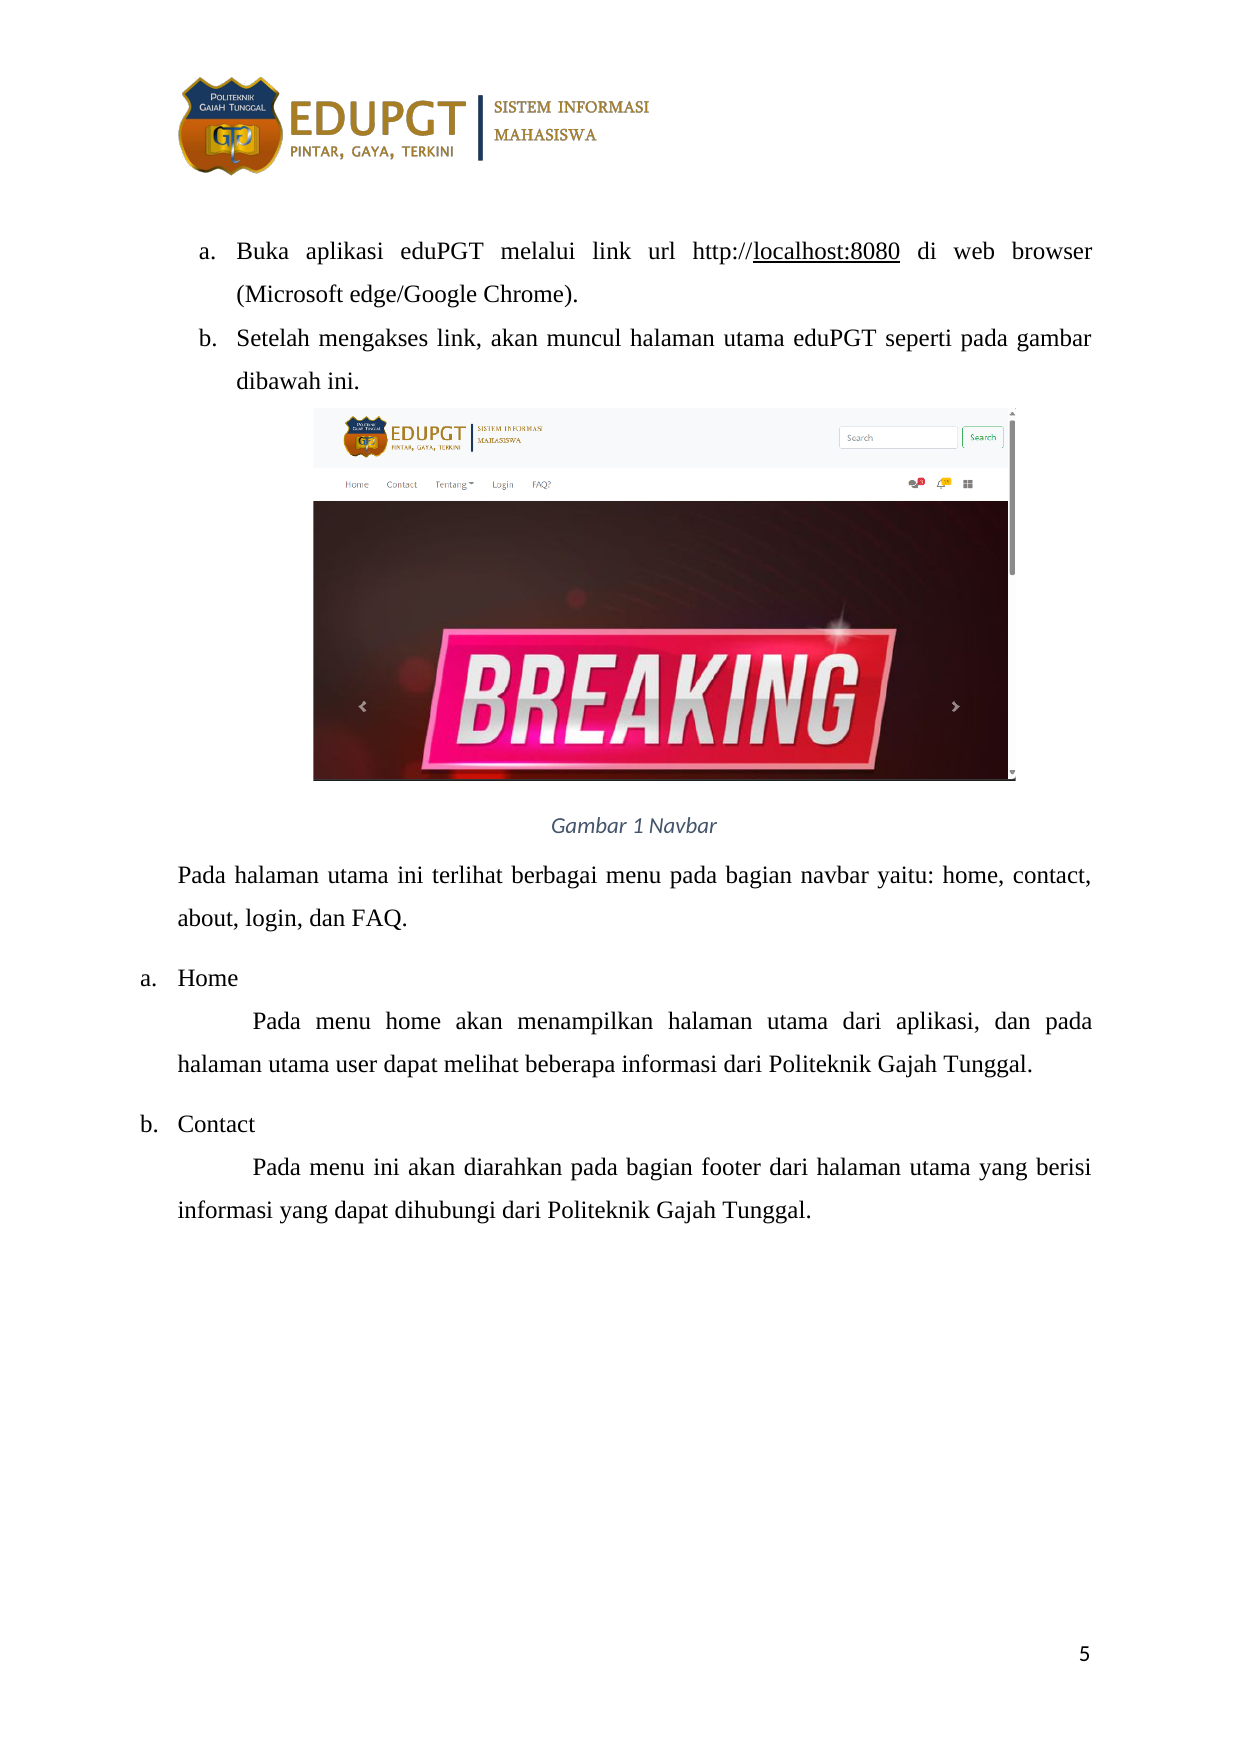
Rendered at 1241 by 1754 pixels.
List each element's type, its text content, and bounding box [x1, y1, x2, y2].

list Buka aplikasi eduPGT melalui link url http://localhost:8080 di web browser (Microsoft edge/Google Chrome). [199, 236, 1093, 308]
picture [177, 74, 650, 183]
list Home [140, 963, 1093, 992]
list Setelah mengakses link, akan muncul halaman utama eduPGT seperti pada gambar dibawah ini. [199, 323, 1093, 394]
text Pada halaman utama ini terlihat berbagai menu pada bagian navbar yaitu: home, contact, about, login, dan FAQ. [177, 860, 1093, 932]
picture [313, 408, 1016, 781]
text Pada menu ini akan diarahkan pada bagian footer dari halaman utama yang berisi informasi yang dapat dihubungi dari Politeknik Gajah Tunggal. [177, 1152, 1093, 1224]
list Contact [140, 1109, 1093, 1138]
text Gambar 1 Navbar [177, 811, 1093, 839]
text Pada menu home akan menampilkan halaman utama dari aplikasi, dan pada halaman utama user dapat melihat beberapa informasi dari Politeknik Gajah Tunggal. [177, 1006, 1093, 1078]
